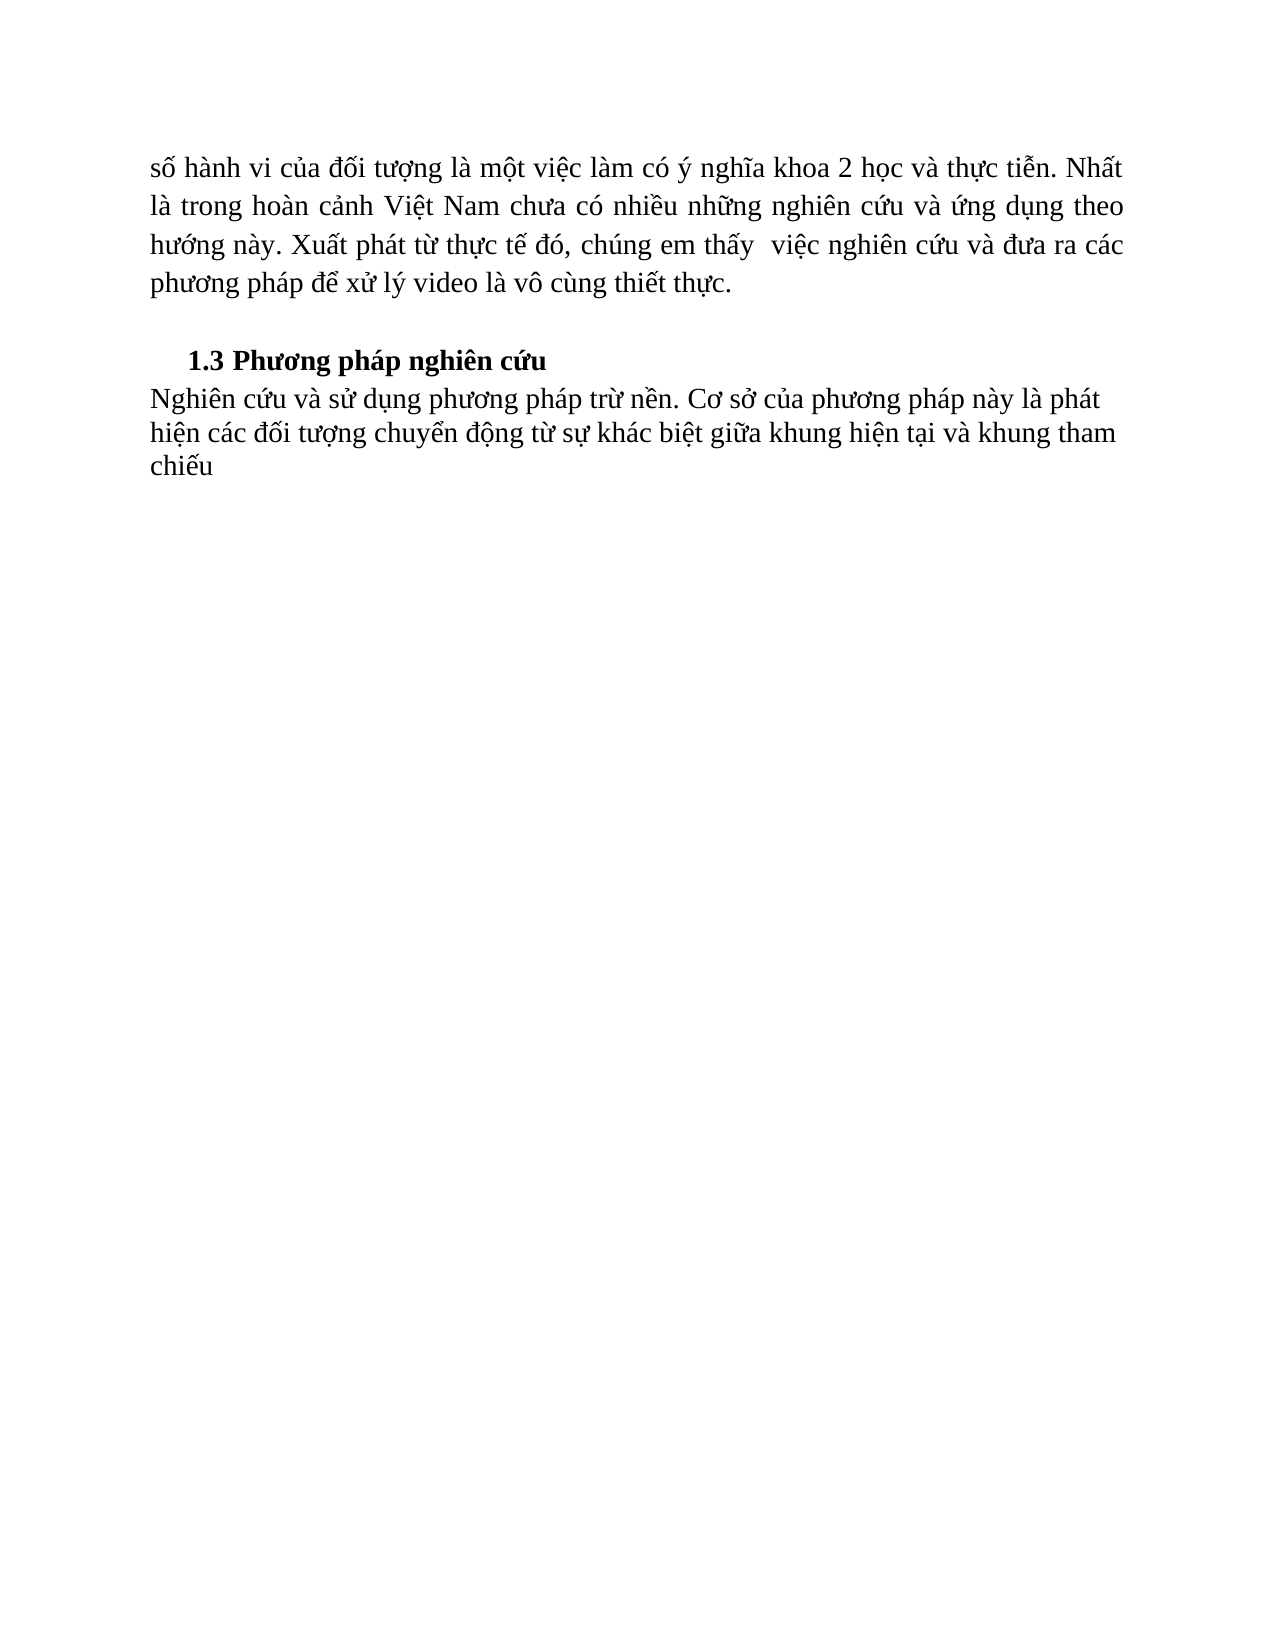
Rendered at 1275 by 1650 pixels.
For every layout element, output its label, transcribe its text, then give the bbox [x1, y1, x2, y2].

list Phương pháp nghiên cứu [187, 343, 1125, 376]
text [150, 150, 1125, 299]
text Nghiên cứu và sử dụng phương pháp trừ nền. Cơ sở của phương pháp này là phát hiện các đối tượng chuyển động từ sự khác biệt giữa khung hiện tại và khung tham chiếu [150, 381, 1125, 482]
